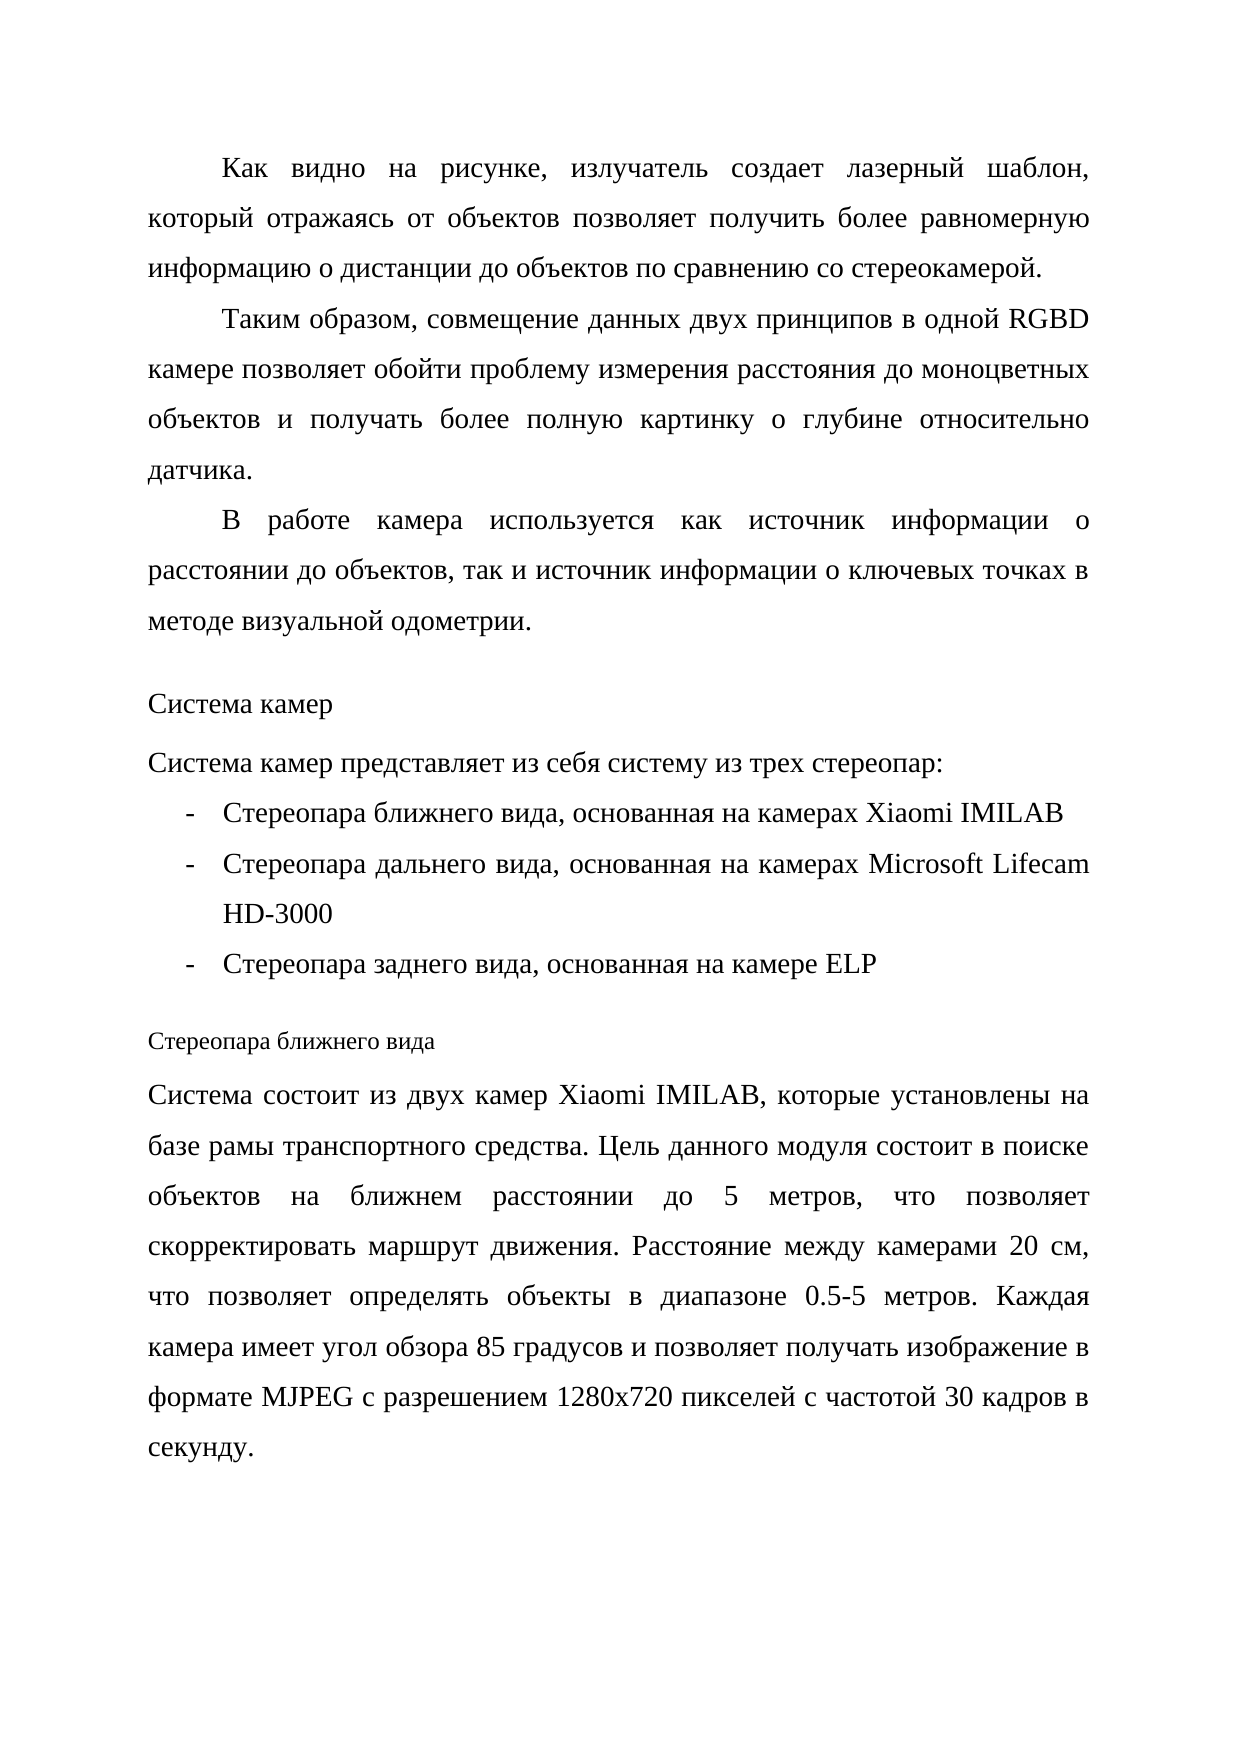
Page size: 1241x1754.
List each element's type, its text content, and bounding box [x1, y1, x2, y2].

text Таким образом, совмещение данных двух принципов в одной RGBD камере позволяет обойти проблему измерения расстояния до моноцветных объектов и получать более полную картинку о глубине относительно датчика. [148, 301, 1090, 485]
text Система камер представляет из себя систему из трех стереопар: [148, 745, 1090, 779]
text В работе камера используется как источник информации о расстоянии до объектов, так и источник информации о ключевых точках в методе визуальной одометрии. [148, 502, 1090, 636]
text Система состоит из двух камер Xiaomi IMILAB, которые установлены на базе рамы транспортного средства. Цель данного модуля состоит в поиске объектов на ближнем расстоянии до 5 метров, что позволяет скорректировать маршрут движения. Расстояние между камерами 20 см, что позволяет определять объекты в диапазоне 0.5-5 метров. Каждая камера имеет угол обзора 85 градусов и позволяет получать изображение в формате MJPEG с разрешением 1280x720 пикселей с частотой 30 кадров в секунду. [148, 1077, 1090, 1463]
list Стереопара заднего вида, основанная на камере ELP [185, 946, 1090, 980]
list Стереопара дальнего вида, основанная на камерах Microsoft Lifecam HD-3000 [185, 846, 1090, 929]
subtitle Система камер [148, 686, 1090, 720]
list Стереопара ближнего вида, основанная на камерах Xiaomi IMILAB [185, 795, 1090, 829]
subtitle Стереопара ближнего вида [148, 1026, 1090, 1054]
text Как видно на рисунке, излучатель создает лазерный шаблон, который отражаясь от объектов позволяет получить более равномерную информацию о дистанции до объектов по сравнению со стереокамерой. [148, 150, 1090, 284]
